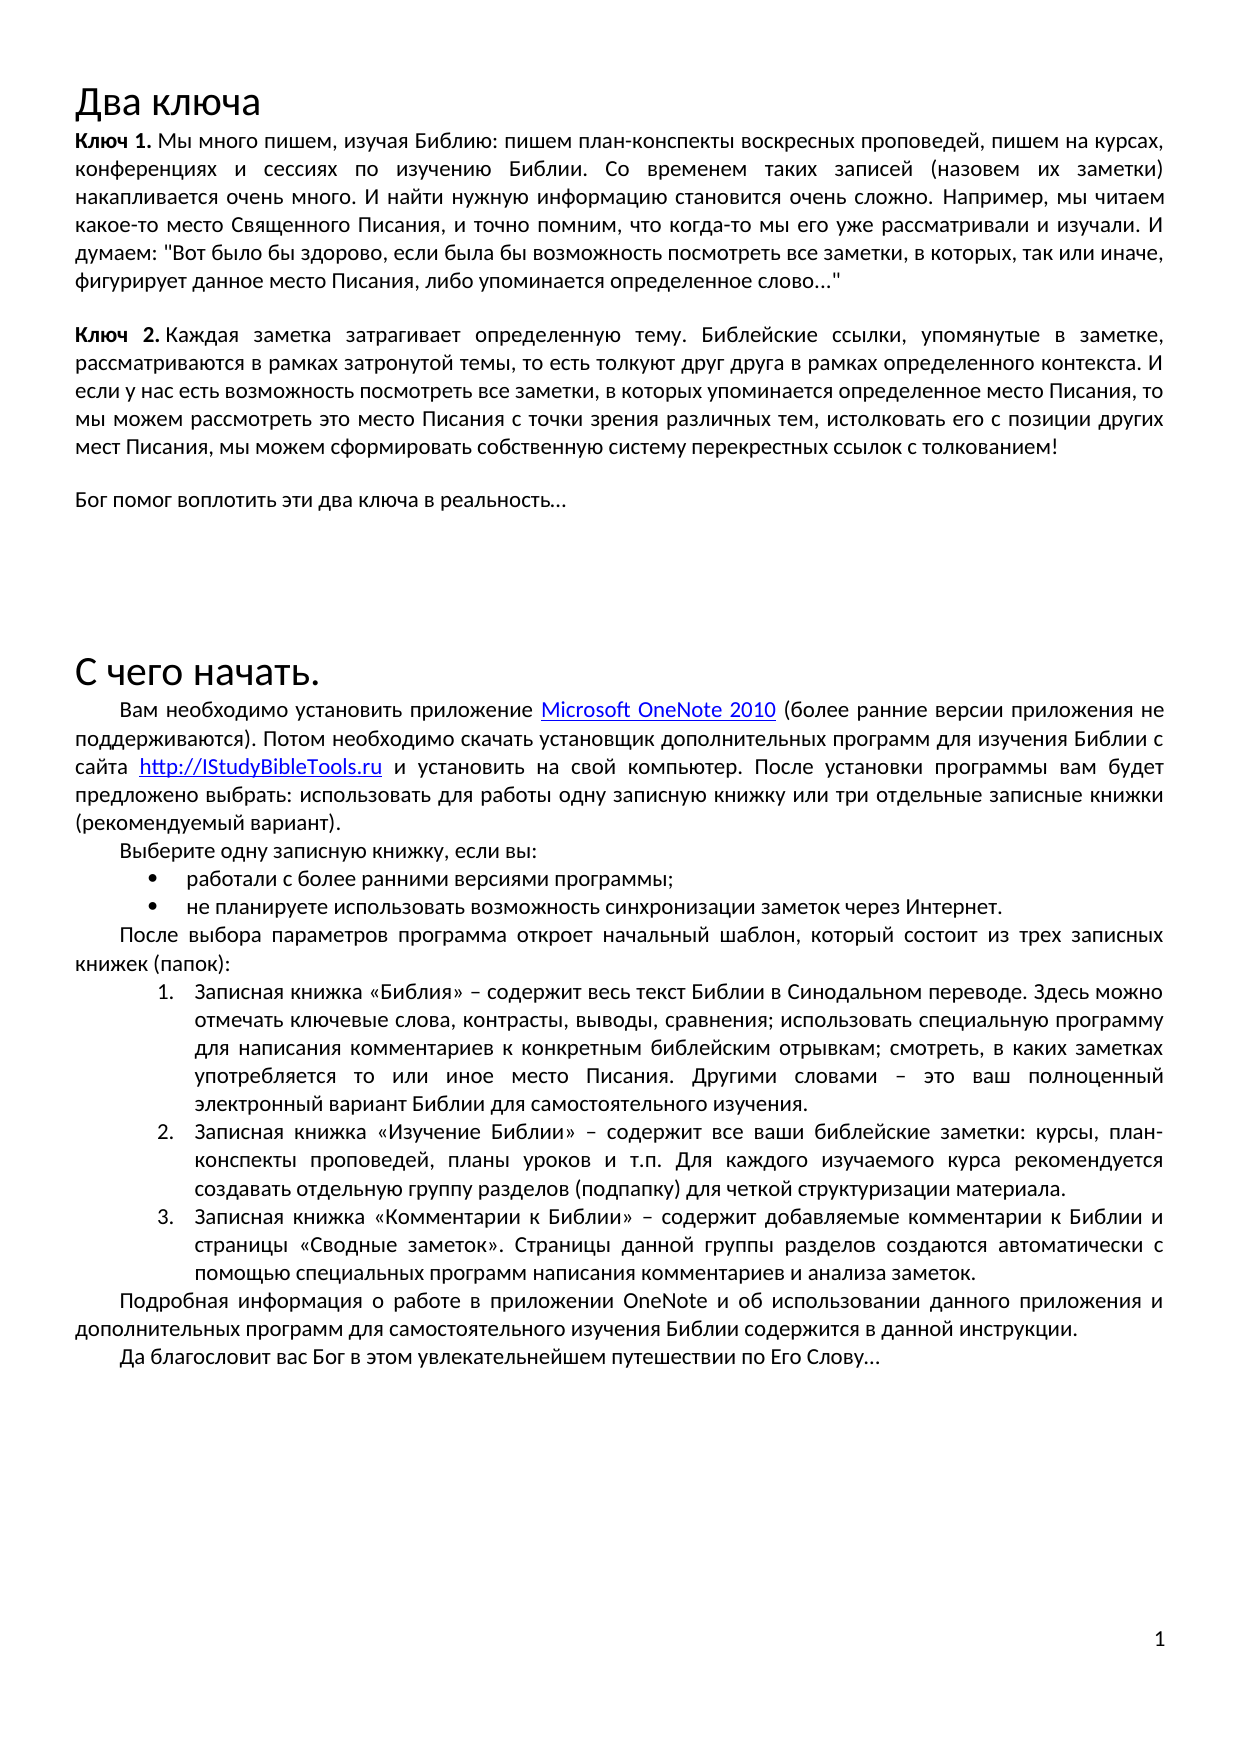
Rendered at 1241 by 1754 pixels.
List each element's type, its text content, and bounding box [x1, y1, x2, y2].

list Записная книжка «Изучение Библии» – содержит все ваши библейские заметки: курсы, план-конспекты проповедей, планы уроков и т.п. Для каждого изучаемого курса рекомендуется создавать отдельную группу разделов (подпапку) для четкой структуризации материала. [157, 1117, 1165, 1202]
text После выбора параметров программа откроет начальный шаблон, который состоит из трех записных книжек (папок): [75, 920, 1165, 977]
text Бог помог воплотить эти два ключа в реальность… [75, 485, 1165, 513]
list не планируете использовать возможность синхронизации заметок через Интернет. [149, 892, 1165, 920]
list работали с более ранними версиями программы; [149, 864, 1165, 892]
list Записная книжка «Библия» – содержит весь текст Библии в Синодальном переводе. Здесь можно отмечать ключевые слова, контрасты, выводы, сравнения; использовать специальную программу для написания комментариев к конкретным библейским отрывкам; смотреть, в каких заметках употребляется то или иное место Писания. Другими словами – это ваш полноценный электронный вариант Библии для самостоятельного изучения. [157, 977, 1165, 1117]
text Выберите одну записную книжку, если вы: [75, 836, 1165, 864]
list Записная книжка «Комментарии к Библии» – содержит добавляемые комментарии к Библии и страницы «Сводные заметок». Страницы данной группы разделов создаются автоматически с помощью специальных программ написания комментариев и анализа заметок. [157, 1202, 1165, 1286]
text С чего начать. [75, 644, 1165, 695]
text Да благословит вас Бог в этом увлекательнейшем путешествии по Его Слову… [75, 1342, 1165, 1370]
text Вам необходимо установить приложение Microsoft OneNote 2010 (более ранние версии приложения не поддерживаются). Потом необходимо скачать установщик дополнительных программ для изучения Библии с сайта http://IStudyBibleTools.ru и установить на свой компьютер. После установки программы вам будет предложено выбрать: использовать для работы одну записную книжку или три отдельные записные книжки (рекомендуемый вариант). [75, 695, 1165, 836]
text Ключ 2. Каждая заметка затрагивает определенную тему. Библейские ссылки, упомянутые в заметке, рассматриваются в рамках затронутой темы, то есть толкуют друг друга в рамках определенного контекста. И если у нас есть возможность посмотреть все заметки, в которых упоминается определенное место Писания, то мы можем рассмотреть это место Писания с точки зрения различных тем, истолковать его с позиции других мест Писания, мы можем сформировать собственную систему перекрестных ссылок с толкованием! [75, 319, 1165, 460]
text Два ключа [75, 75, 1165, 126]
text Подробная информация о работе в приложении OneNote и об использовании данного приложения и дополнительных программ для самостоятельного изучения Библии содержится в данной инструкции. [75, 1286, 1165, 1342]
text Ключ 1. Мы много пишем, изучая Библию: пишем план-конспекты воскресных проповедей, пишем на курсах, конференциях и сессиях по изучению Библии. Со временем таких записей (назовем их заметки) накапливается очень много. И найти нужную информацию становится очень сложно. Например, мы читаем какое-то место Священного Писания, и точно помним, что когда-то мы его уже рассматривали и изучали. И думаем: "Вот было бы здорово, если была бы возможность посмотреть все заметки, в которых, так или иначе, фигурирует данное место Писания, либо упоминается определенное слово..." [75, 126, 1165, 294]
